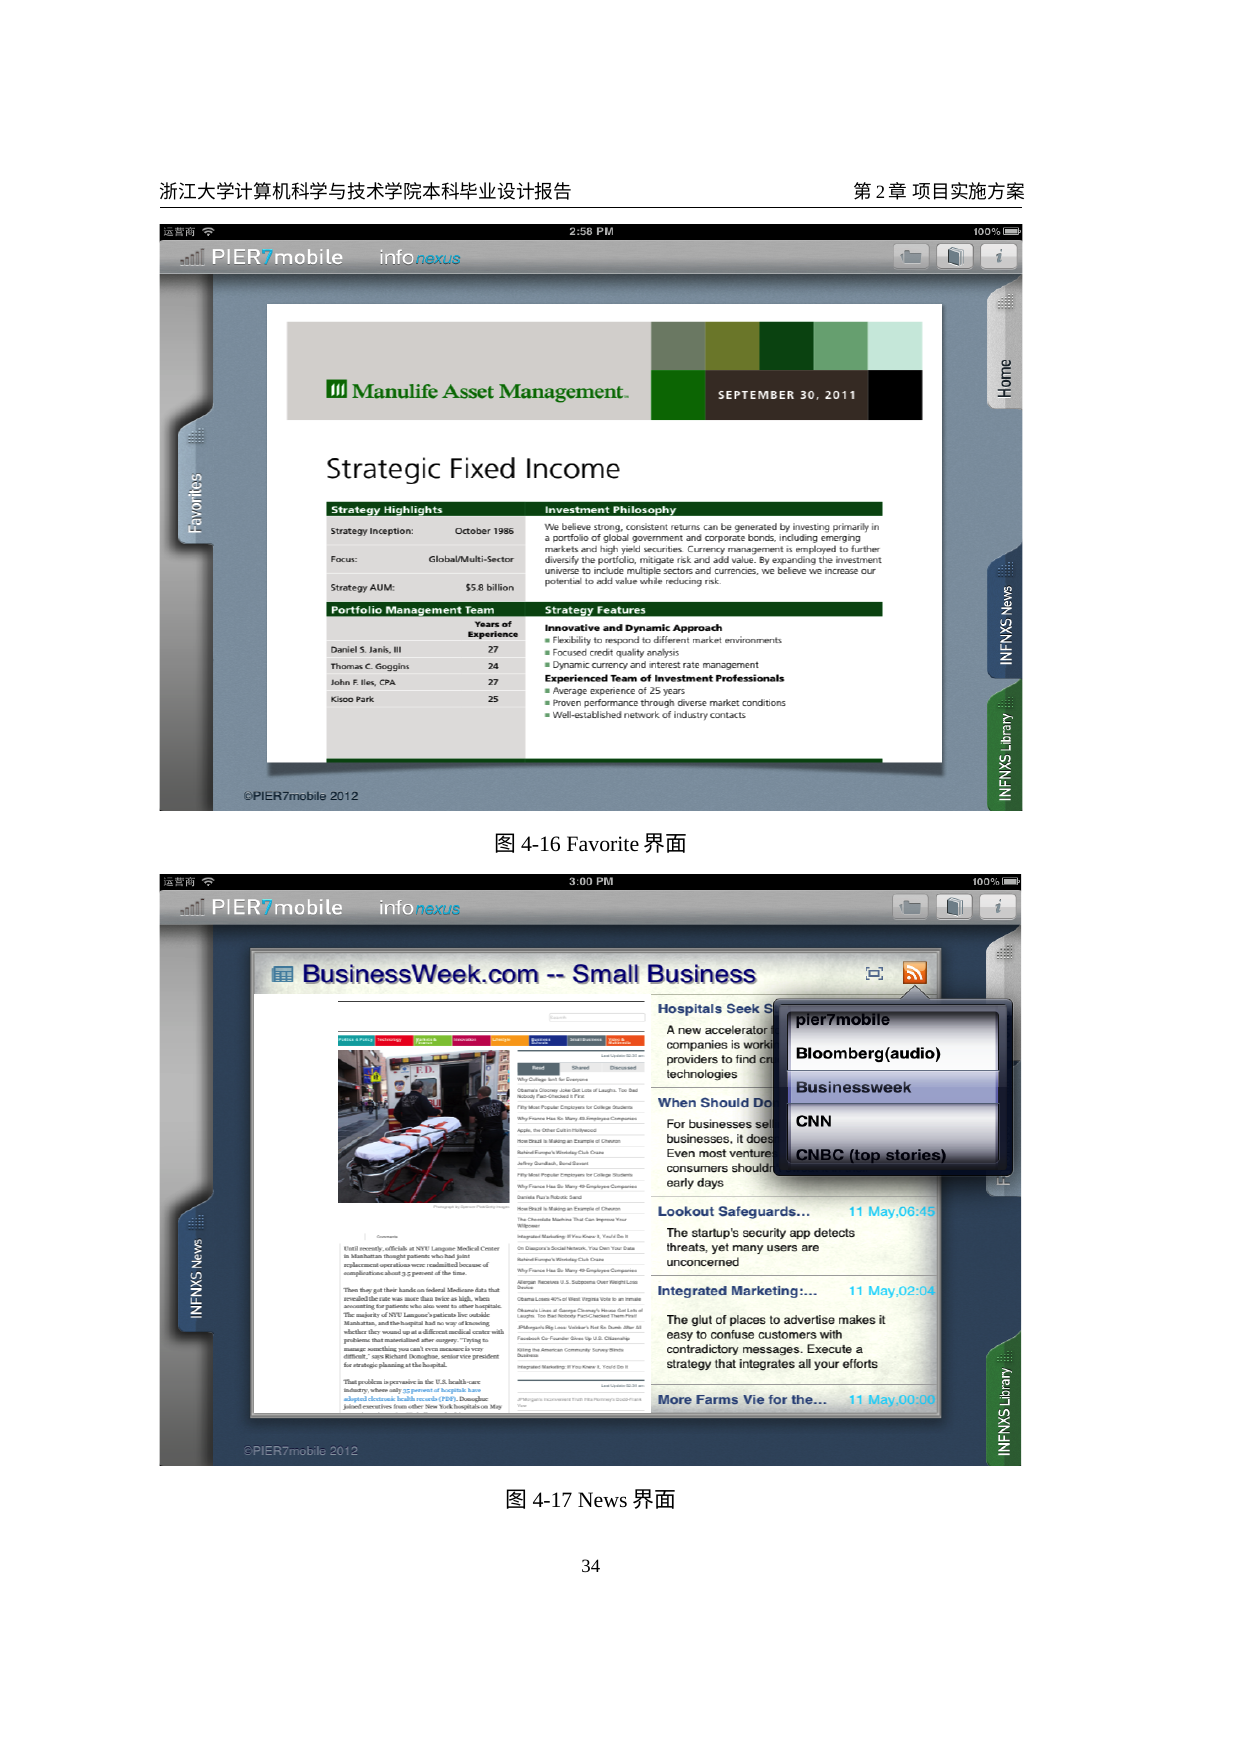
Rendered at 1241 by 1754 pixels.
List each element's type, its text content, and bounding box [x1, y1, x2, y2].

picture [159, 874, 1022, 1466]
picture [159, 224, 1023, 811]
